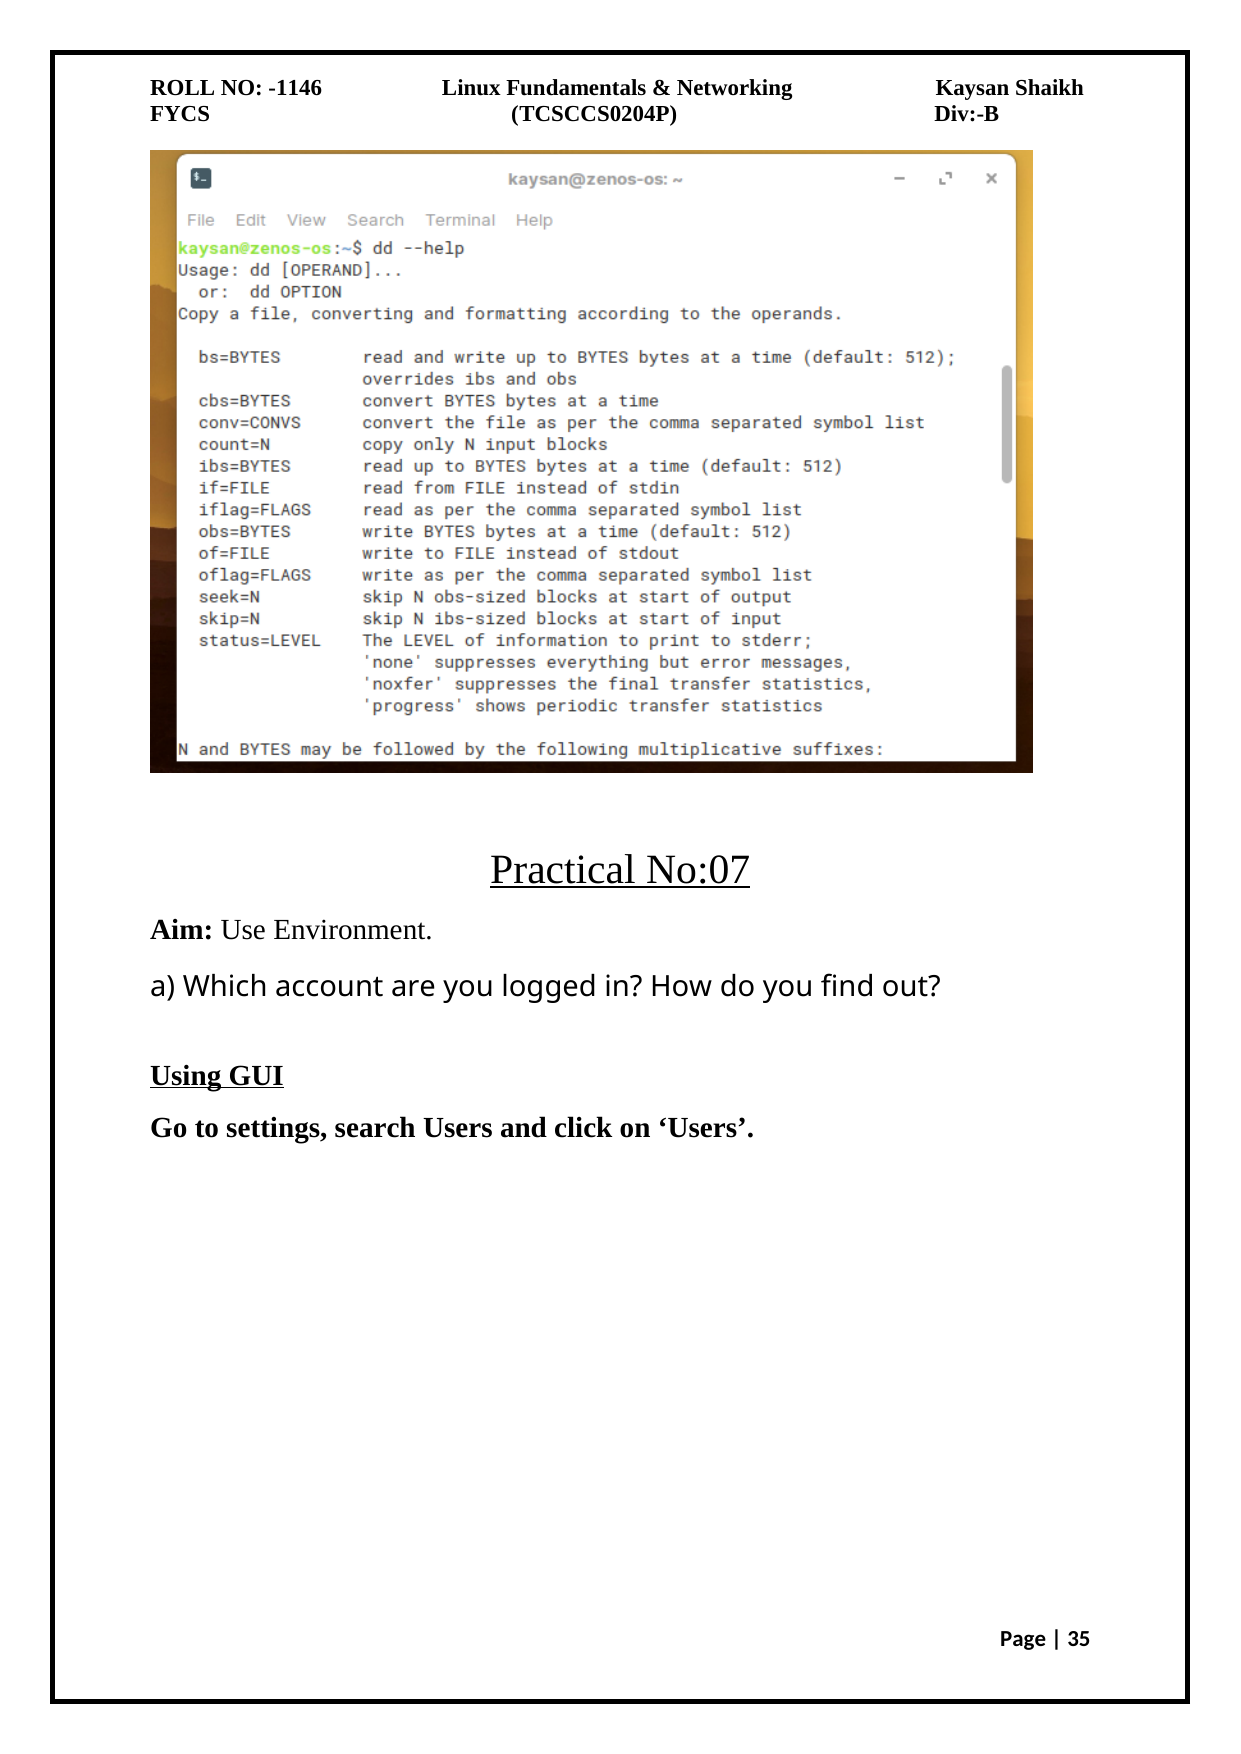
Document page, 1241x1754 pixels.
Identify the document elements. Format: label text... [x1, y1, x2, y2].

text Aim: Use Environment. [150, 912, 1090, 946]
text a) Which account are you logged in? How do you find out? [150, 965, 1090, 1005]
picture [150, 150, 1033, 773]
text Practical No:07 [150, 844, 1090, 892]
text Go to settings, search Users and click on ‘Users’. [150, 1111, 1090, 1144]
text Using GUI [150, 1058, 1090, 1091]
